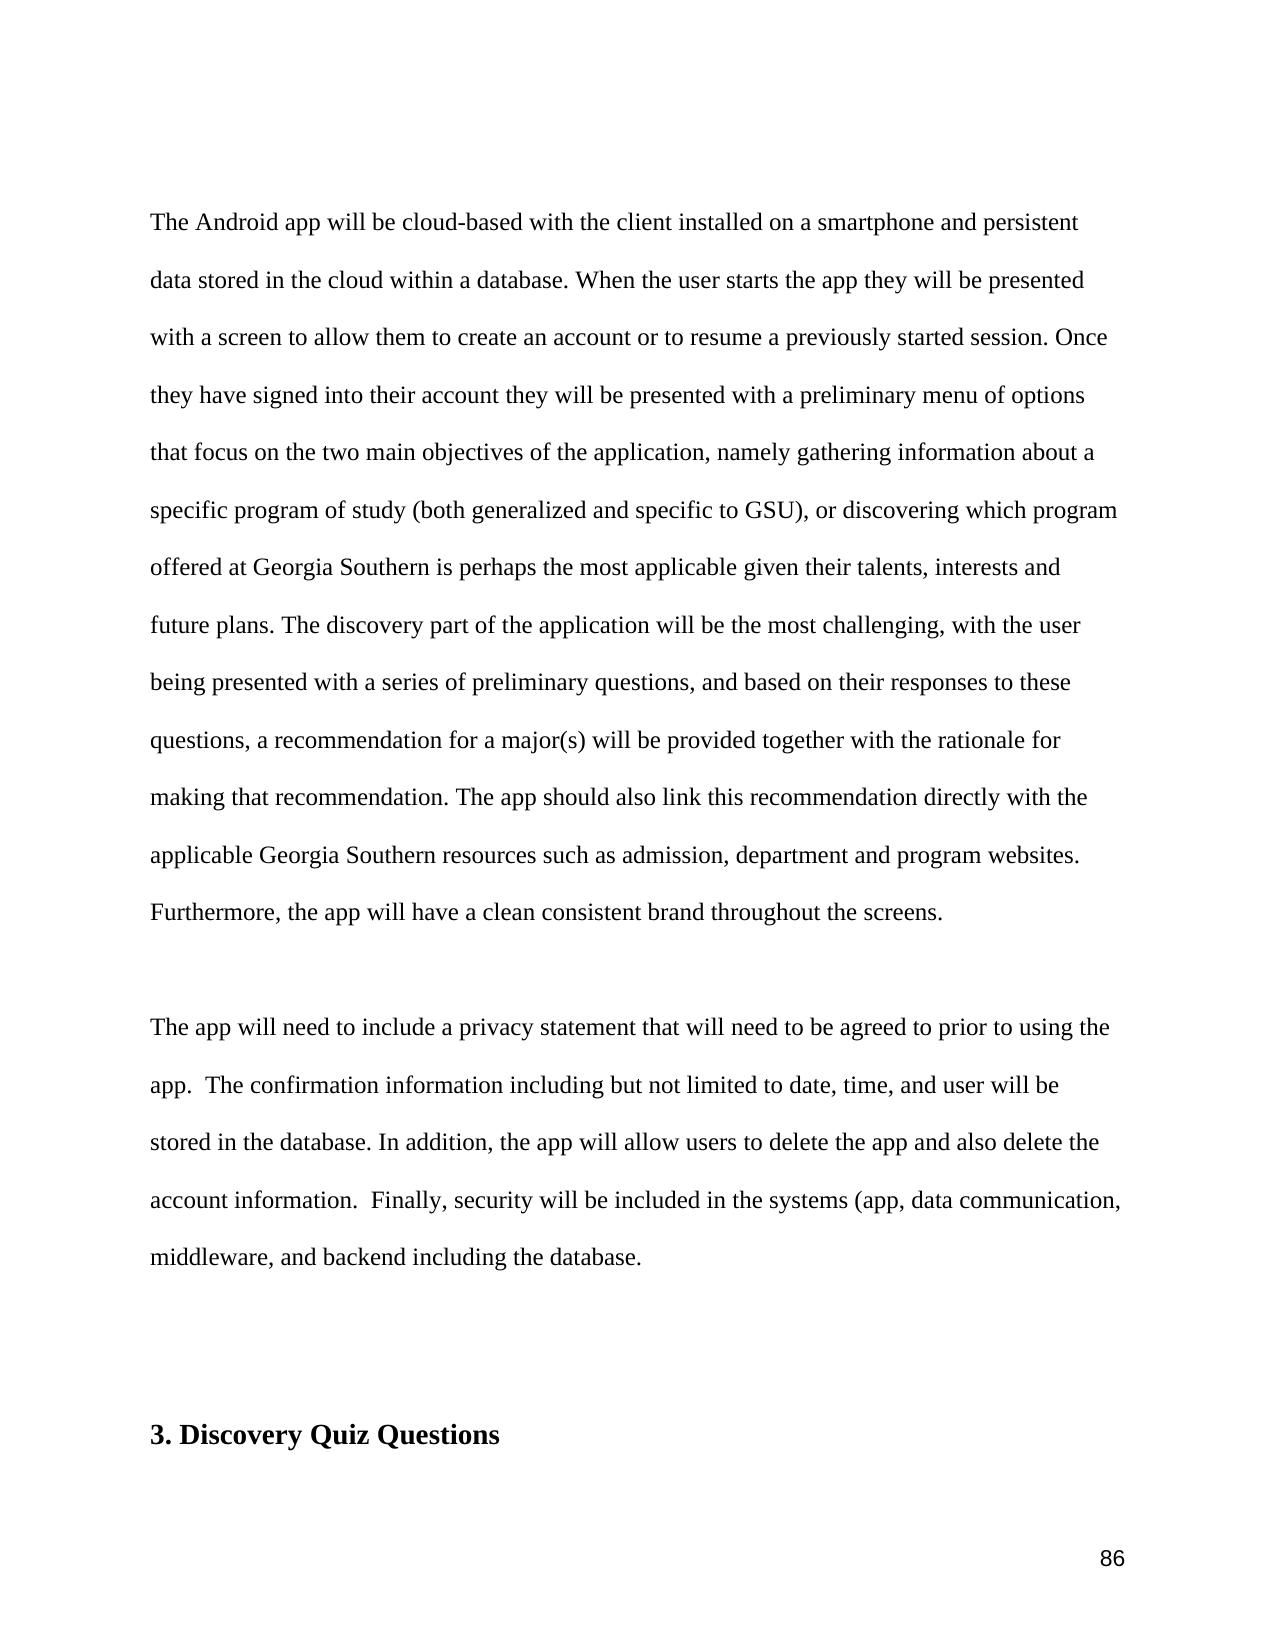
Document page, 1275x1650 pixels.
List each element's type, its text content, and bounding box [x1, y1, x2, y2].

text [150, 150, 1125, 1324]
text 3. Discovery Quiz Questions [150, 1417, 1125, 1451]
